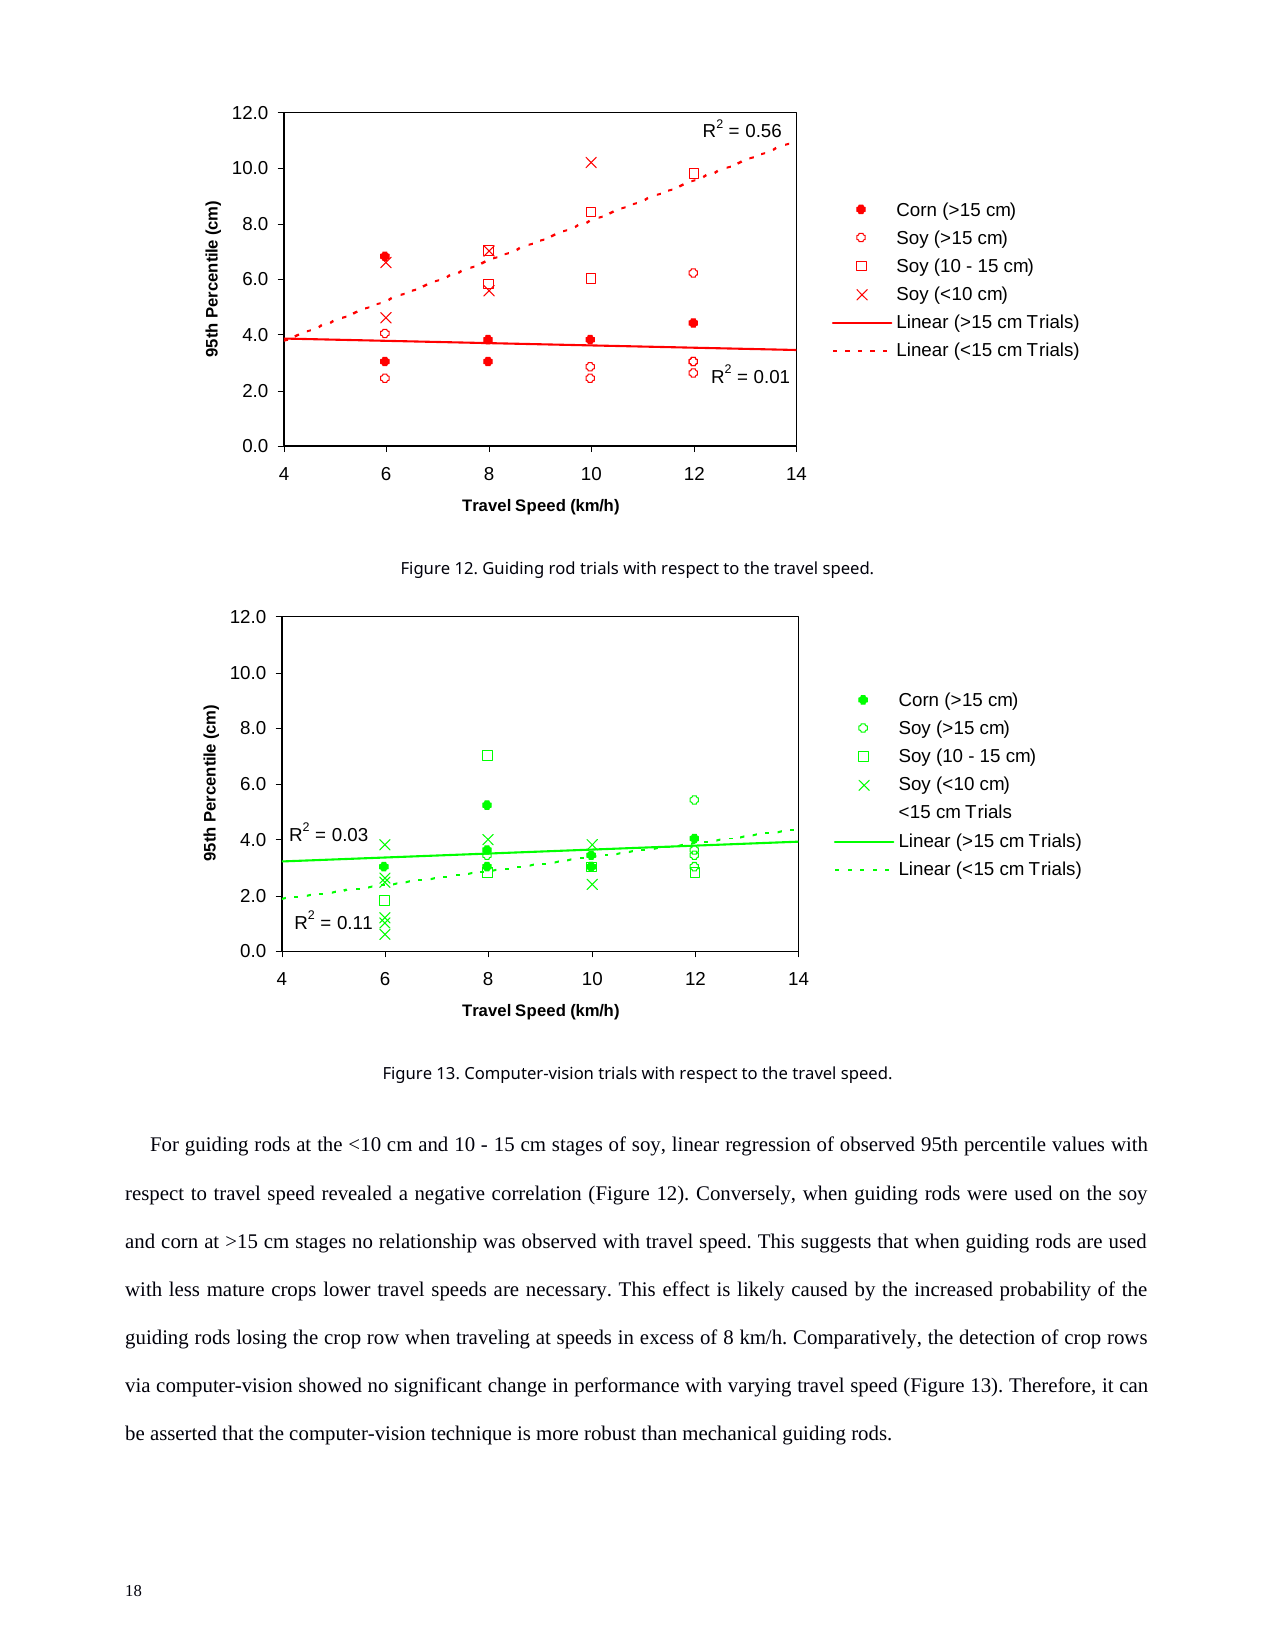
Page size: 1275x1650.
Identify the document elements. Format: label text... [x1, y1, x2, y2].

text For guiding rods at the <10 cm and 10 - 15 cm stages of soy, linear regression of observed 95th percentile values with respect to travel speed revealed a negative correlation (Figure 12). Conversely, when guiding rods were used on the soy and corn at >15 cm stages no relationship was observed with travel speed. This suggests that when guiding rods are used with less mature crops lower travel speeds are necessary. This effect is likely caused by the increased probability of the guiding rods losing the crop row when traveling at speeds in excess of 8 km/h. Comparatively, the detection of crop rows via computer-vision showed no significant change in performance with varying travel speed (Figure 13). Therefore, it can be asserted that the computer-vision technique is more robust than mechanical guiding rods. [125, 1132, 1150, 1445]
text Figure 12. Guiding rod trials with respect to the travel speed. [125, 556, 1150, 579]
text Figure 13. Computer-vision trials with respect to the travel speed. [125, 1061, 1150, 1084]
